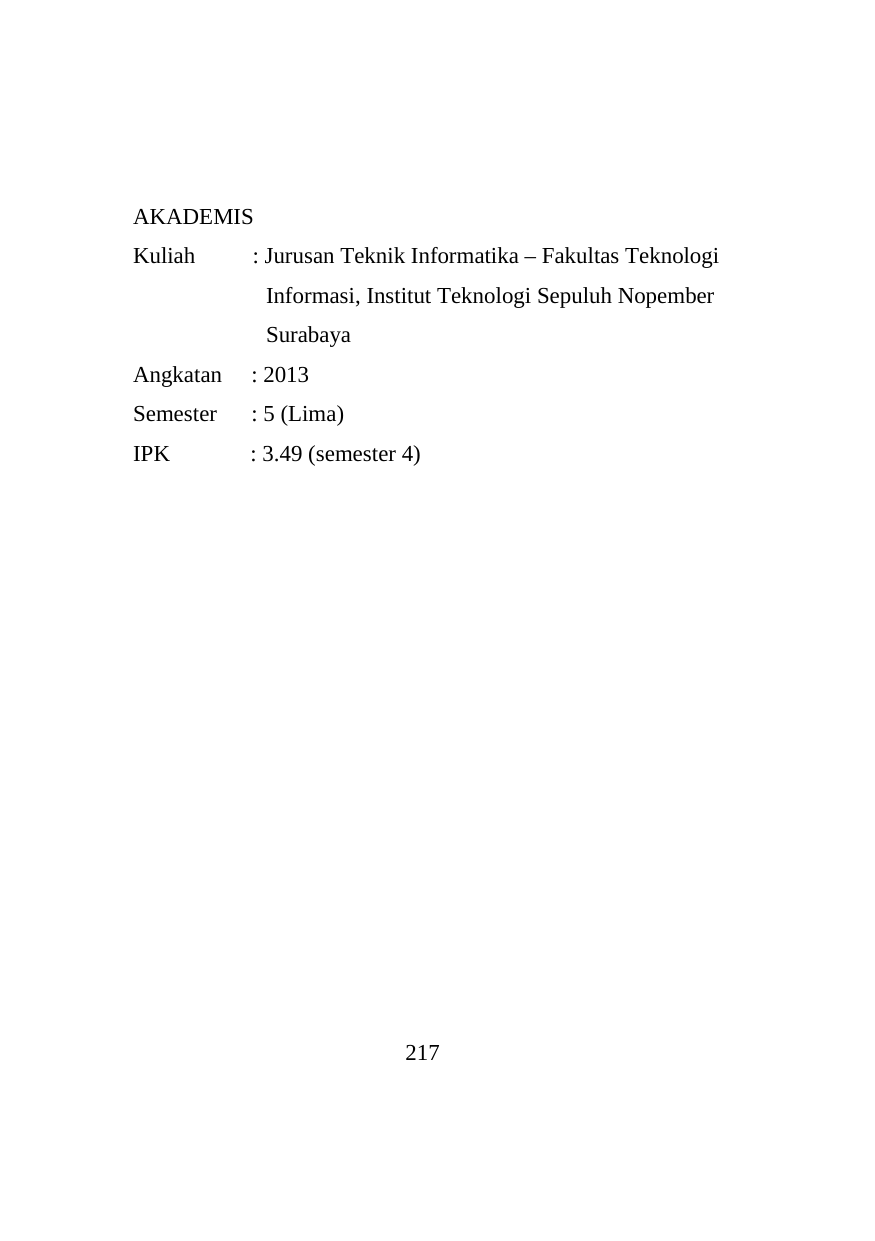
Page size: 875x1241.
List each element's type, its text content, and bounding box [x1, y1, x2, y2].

text Semester : 5 (Lima) [133, 400, 726, 426]
text AKADEMIS [133, 203, 726, 229]
text IPK : 3.49 (semester 4) [133, 439, 726, 466]
text Angkatan : 2013 [133, 361, 726, 387]
text Kuliah : Jurusan Teknik Informatika – Fakultas Teknologi Informasi, Institut Teknologi Sepuluh Nopember Surabaya [133, 242, 726, 347]
